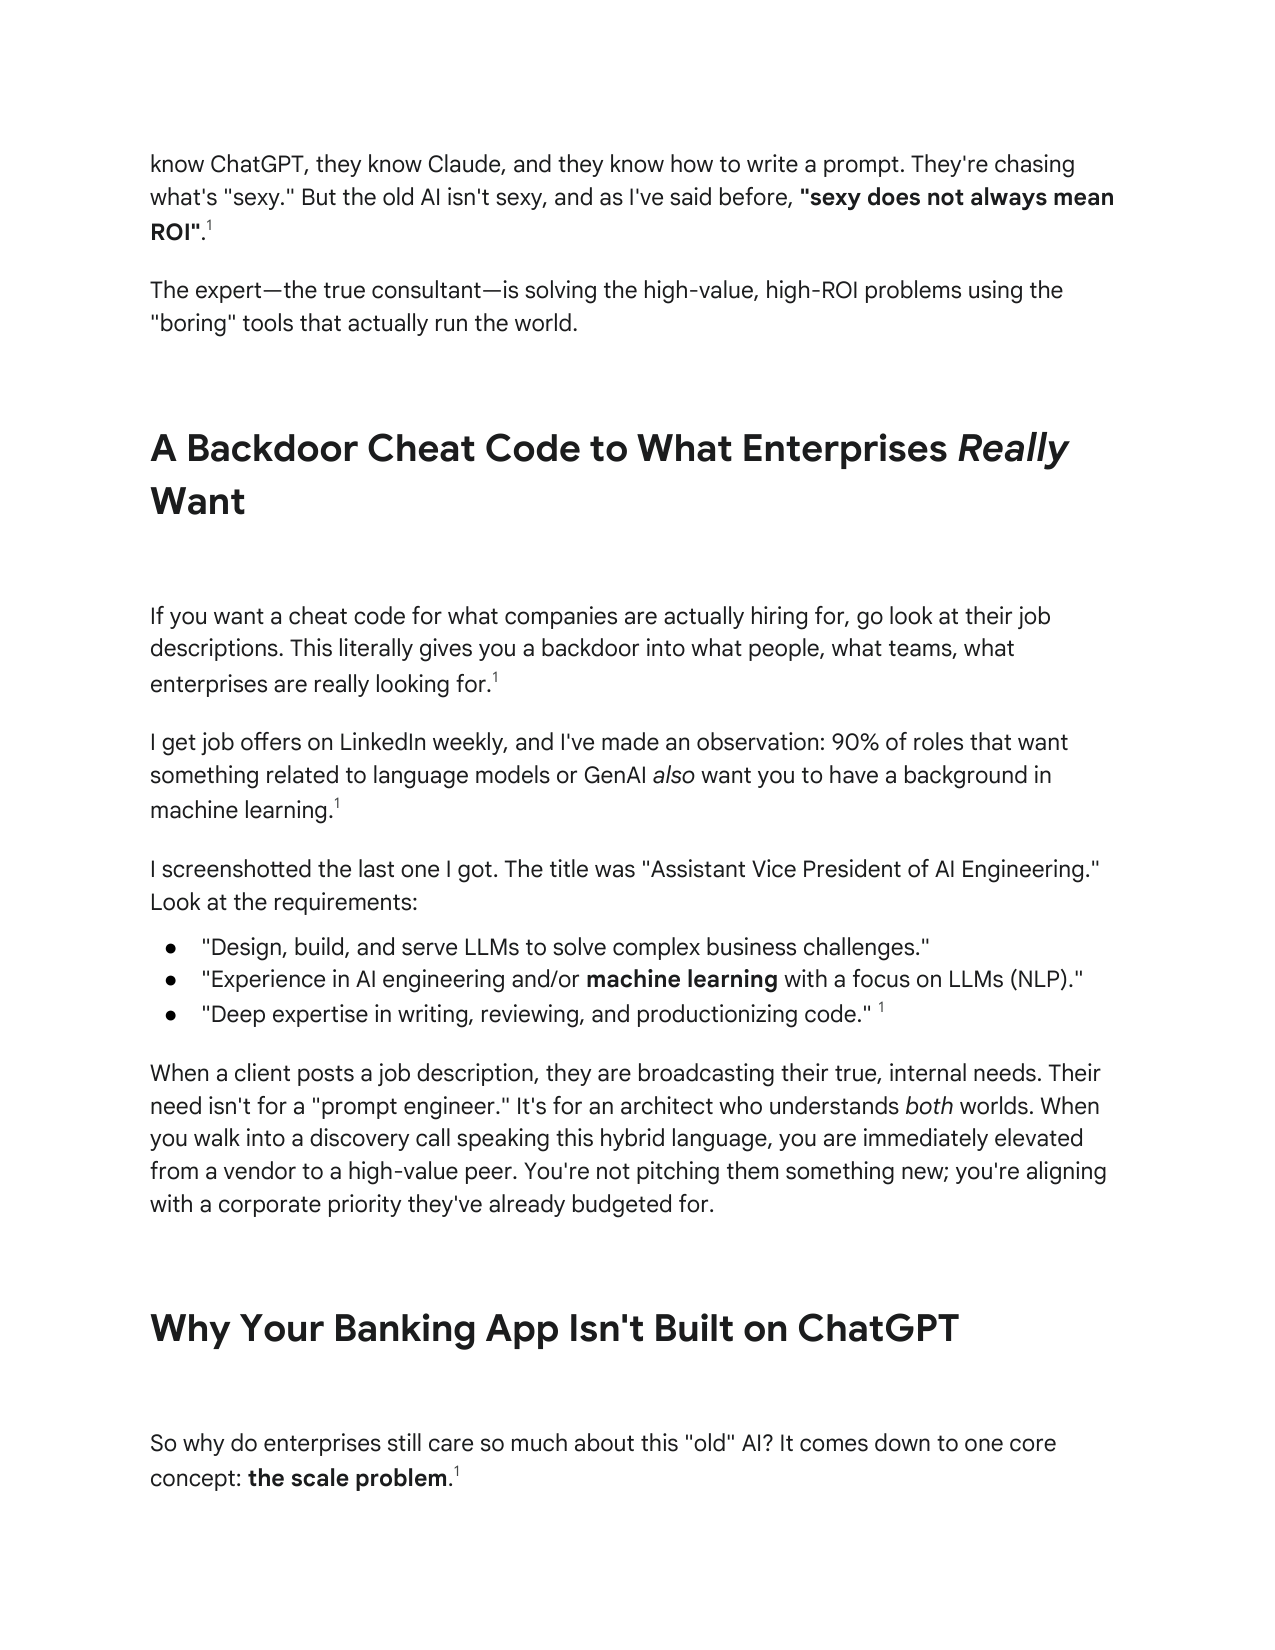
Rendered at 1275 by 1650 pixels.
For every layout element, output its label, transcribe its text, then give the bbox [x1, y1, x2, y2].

list "Deep expertise in writing, reviewing, and productionizing code." 1 [163, 998, 1125, 1030]
subtitle A Backdoor Cheat Code to What Enterprises Really Want [150, 425, 1125, 525]
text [150, 150, 1125, 247]
text The expert—the true consultant—is solving the high-value, high-ROI problems using the "boring" tools that actually run the world. [150, 277, 1125, 338]
text So why do enterprises still care so much about this "old" AI? It comes down to one core concept: the scale problem.1 [150, 1429, 1125, 1494]
subtitle Why Your Banking App Isn't Built on ChatGPT [150, 1305, 1125, 1352]
text I screenshotted the last one I got. The title was "Assistant Vice President of AI Engineering." Look at the requirements: [150, 855, 1125, 917]
text I get job offers on LinkedIn weekly, and I've made an observation: 90% of roles that want something related to language models or GenAI also want you to have a background in machine learning.1 [150, 728, 1125, 826]
text If you want a cheat code for what companies are actually hiring for, go look at their job descriptions. This literally gives you a backdoor into what people, what teams, what enterprises are really looking for.1 [150, 602, 1125, 699]
text When a client posts a job description, they are broadcasting their true, internal needs. Their need isn't for a "prompt engineer." It's for an architect who understands both worlds. When you walk into a discovery call speaking this hybrid language, you are immediately elevated from a vendor to a high-value peer. You're not pitching them something new; you're aligning with a corporate priority they've already budgeted for. [150, 1059, 1125, 1219]
list "Design, build, and serve LLMs to solve complex business challenges." [163, 933, 1125, 962]
list "Experience in AI engineering and/or machine learning with a focus on LLMs (NLP)." [163, 966, 1125, 994]
